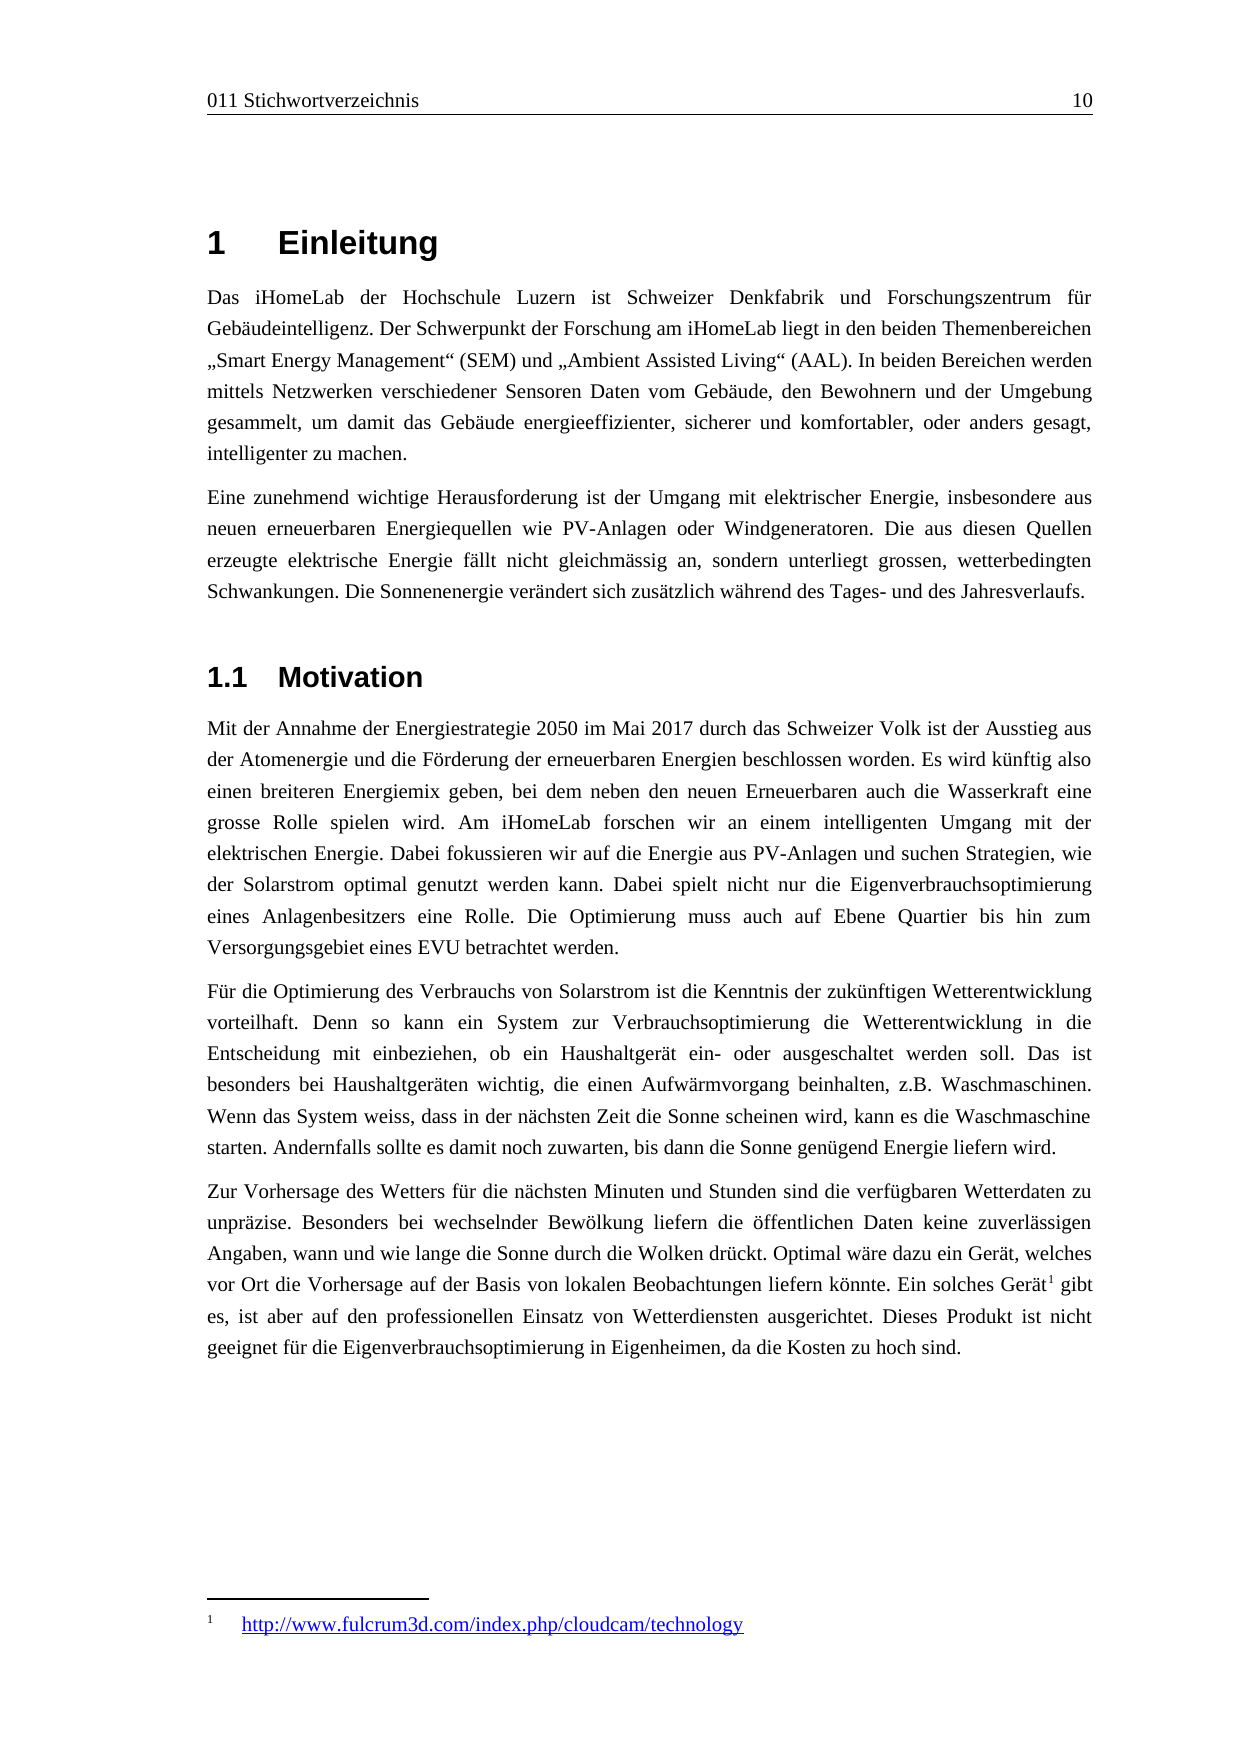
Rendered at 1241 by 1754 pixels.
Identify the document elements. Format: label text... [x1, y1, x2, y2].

text Für die Optimierung des Verbrauchs von Solarstrom ist die Kenntnis der zukünftigen Wetterentwicklung vorteilhaft. Denn so kann ein System zur Verbrauchsoptimierung die Wetterentwicklung in die Entscheidung mit einbeziehen, ob ein Haushaltgerät ein- oder ausgeschaltet werden soll. Das ist besonders bei Haushaltgeräten wichtig, die einen Aufwärmvorgang beinhalten, z.B. Waschmaschinen. Wenn das System weiss, dass in der nächsten Zeit die Sonne scheinen wird, kann es die Waschmaschine starten. Andernfalls sollte es damit noch zuwarten, bis dann die Sonne genügend Energie liefern wird. [207, 979, 1093, 1159]
text Mit der Annahme der Energiestrategie 2050 im Mai 2017 durch das Schweizer Volk ist der Ausstieg aus der Atomenergie und die Förderung der erneuerbaren Energien beschlossen worden. Es wird künftig also einen breiteren Energiemix geben, bei dem neben den neuen Erneuerbaren auch die Wasserkraft eine grosse Rolle spielen wird. Am iHomeLab forschen wir an einem intelligenten Umgang mit der elektrischen Energie. Dabei fokussieren wir auf die Energie aus PV-Anlagen und suchen Strategien, wie der Solarstrom optimal genutzt werden kann. Dabei spielt nicht nur die Eigenverbrauchsoptimierung eines Anlagenbesitzers eine Rolle. Die Optimierung muss auch auf Ebene Quartier bis hin zum Versorgungsgebiet eines EVU betrachtet werden. [207, 716, 1093, 959]
subtitle Einleitung [207, 223, 1093, 261]
text Zur Vorhersage des Wetters für die nächsten Minuten und Stunden sind die verfügbaren Wetterdaten zu unpräzise. Besonders bei wechselnder Bewölkung liefern die öffentlichen Daten keine zuverlässigen Angaben, wann und wie lange die Sonne durch die Wolken drückt. Optimal wäre dazu ein Gerät, welches vor Ort die Vorhersage auf der Basis von lokalen Beobachtungen liefern könnte. Ein solches Gerät gibt es, ist aber auf den professionellen Einsatz von Wetterdiensten ausgerichtet. Dieses Produkt ist nicht geeignet für die Eigenverbrauchsoptimierung in Eigenheimen, da die Kosten zu hoch sind. [207, 1179, 1093, 1359]
text Eine zunehmend wichtige Herausforderung ist der Umgang mit elektrischer Energie, insbesondere aus neuen erneuerbaren Energiequellen wie PV-Anlagen oder Windgeneratoren. Die aus diesen Quellen erzeugte elektrische Energie fällt nicht gleichmässig an, sondern unterliegt grossen, wetterbedingten Schwankungen. Die Sonnenenergie verändert sich zusätzlich während des Tages- und des Jahresverlaufs. [207, 485, 1093, 603]
subtitle Motivation [207, 660, 1093, 694]
text Das iHomeLab der Hochschule Luzern ist Schweizer Denkfabrik und Forschungszentrum für Gebäudeintelligenz. Der Schwerpunkt der Forschung am iHomeLab liegt in den beiden Themenbereichen „Smart Energy Management“ (SEM) und „Ambient Assisted Living“ (AAL). In beiden Bereichen werden mittels Netzwerken verschiedener Sensoren Daten vom Gebäude, den Bewohnern und der Umgebung gesammelt, um damit das Gebäude energieeffizienter, sicherer und komfortabler, oder anders gesagt, intelligenter zu machen. [207, 285, 1093, 465]
